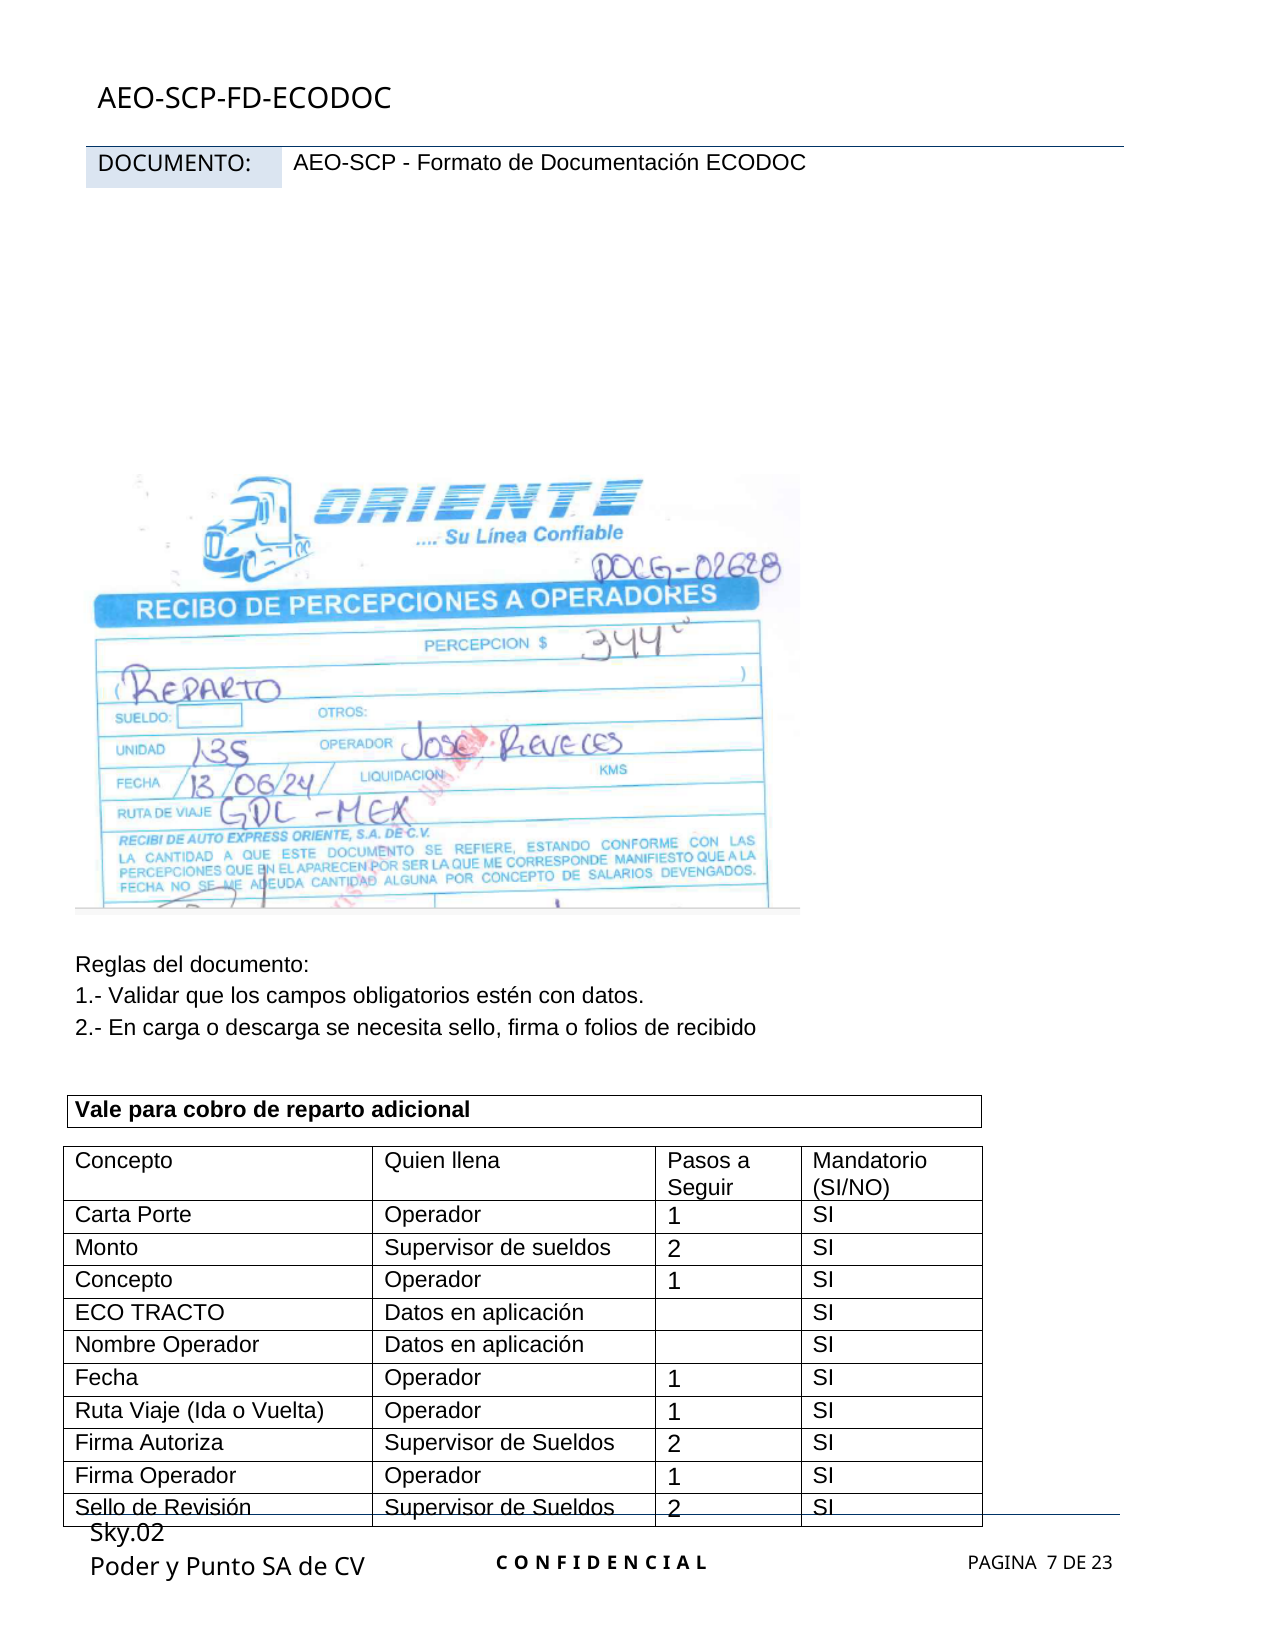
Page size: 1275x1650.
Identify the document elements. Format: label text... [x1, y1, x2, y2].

table_cell SI [802, 1429, 982, 1461]
table_cell Supervisor de Sueldos [373, 1494, 655, 1526]
table_cell 1 [656, 1364, 801, 1396]
table_cell SI [802, 1397, 982, 1428]
table_cell 2 [656, 1429, 801, 1461]
table_header Concepto [64, 1147, 372, 1200]
table_cell SI [802, 1266, 982, 1298]
table_cell Operador [373, 1462, 655, 1493]
table_cell SI [802, 1462, 982, 1493]
table_cell SI [802, 1331, 982, 1363]
table_cell 2 [656, 1494, 801, 1526]
table_cell 1 [656, 1462, 801, 1493]
table_cell Sello de Revisión [64, 1494, 372, 1526]
table_cell Carta Porte [64, 1201, 372, 1232]
table_cell Datos en aplicación [373, 1331, 655, 1363]
table_cell Supervisor de sueldos [373, 1234, 655, 1265]
table_cell 1 [656, 1397, 801, 1428]
table_cell Ruta Viaje (Ida o Vuelta) [64, 1397, 372, 1428]
table_cell ECO TRACTO [64, 1299, 372, 1330]
table_cell 1 [656, 1266, 801, 1298]
text 1.- Validar que los campos obligatorios estén con datos. [75, 982, 1200, 1009]
table_cell Nombre Operador [64, 1331, 372, 1363]
table_header Quien llena [373, 1147, 655, 1200]
table_cell Firma Operador [64, 1462, 372, 1493]
table_header Mandatorio (SI/NO) [802, 1147, 982, 1200]
table_cell Operador [373, 1364, 655, 1396]
table_header Pasos a Seguir [656, 1147, 801, 1200]
table_cell Operador [373, 1201, 655, 1232]
table_cell SI [802, 1201, 982, 1232]
table_header Vale para cobro de reparto adicional [68, 1096, 981, 1127]
table_cell 2 [656, 1234, 801, 1265]
table_cell SI [802, 1299, 982, 1330]
text Reglas del documento: [75, 951, 1200, 977]
table_cell Monto [64, 1234, 372, 1265]
table_cell [656, 1331, 801, 1363]
table_cell [656, 1299, 801, 1330]
table_cell Firma Autoriza [64, 1429, 372, 1461]
table_cell 1 [656, 1201, 801, 1232]
table_cell Supervisor de Sueldos [373, 1429, 655, 1461]
table_cell Fecha [64, 1364, 372, 1396]
table_cell Operador [373, 1397, 655, 1428]
table_cell SI [802, 1234, 982, 1265]
table_cell Datos en aplicación [373, 1299, 655, 1330]
table_cell Concepto [64, 1266, 372, 1298]
table_cell SI [802, 1364, 982, 1396]
text 2.- En carga o descarga se necesita sello, firma o folios de recibido [75, 1014, 1200, 1040]
picture [75, 474, 800, 915]
table_cell SI [802, 1494, 982, 1526]
table_cell Operador [373, 1266, 655, 1298]
